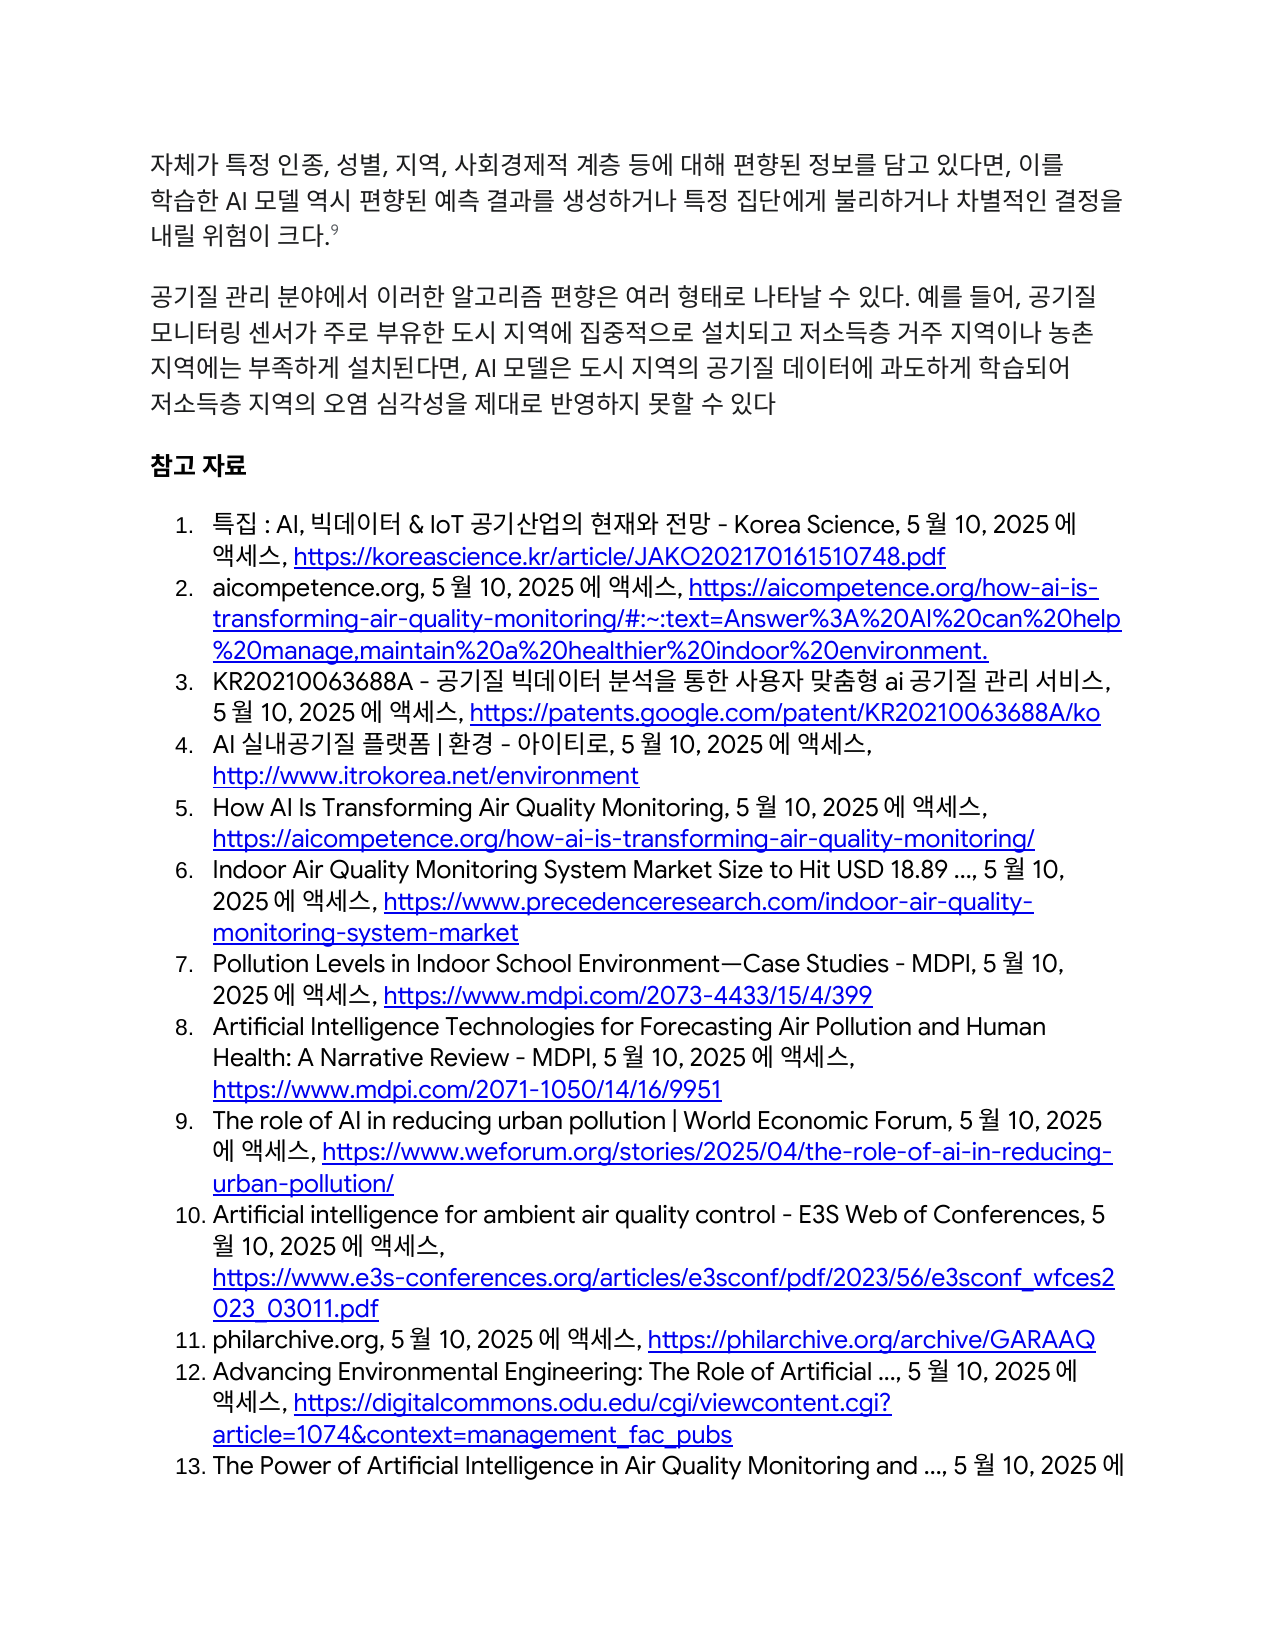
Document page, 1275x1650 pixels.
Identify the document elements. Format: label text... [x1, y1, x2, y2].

list 특집 : AI, 빅데이터 & IoT 공기산업의 현재와 전망 - Korea Science, 5월 10, 2025에 액세스, https://koreascience.kr/article/JAKO202170161510748.pdf [175, 509, 1125, 572]
list Advancing Environmental Engineering: The Role of Artificial ..., 5월 10, 2025에 액세스, https://digitalcommons.odu.edu/cgi/viewcontent.cgi?article=1074&context=management_fac_pubs [175, 1356, 1125, 1450]
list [175, 1450, 1125, 1482]
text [150, 150, 1125, 253]
list Artificial Intelligence Technologies for Forecasting Air Pollution and Human Health: A Narrative Review - MDPI, 5월 10, 2025에 액세스, https://www.mdpi.com/2071-1050/14/16/9951 [175, 1011, 1125, 1105]
list How AI Is Transforming Air Quality Monitoring, 5월 10, 2025에 액세스, https://aicompetence.org/how-ai-is-transforming-air-quality-monitoring/ [175, 792, 1125, 854]
list philarchive.org, 5월 10, 2025에 액세스, https://philarchive.org/archive/GARAAQ [175, 1325, 1125, 1356]
list Indoor Air Quality Monitoring System Market Size to Hit USD 18.89 ..., 5월 10, 2025에 액세스, https://www.precedenceresearch.com/indoor-air-quality-monitoring-system-market [175, 854, 1125, 948]
text 공기질 관리 분야에서 이러한 알고리즘 편향은 여러 형태로 나타날 수 있다. 예를 들어, 공기질 모니터링 센서가 주로 부유한 도시 지역에 집중적으로 설치되고 저소득층 거주 지역이나 농촌 지역에는 부족하게 설치된다면, AI 모델은 도시 지역의 공기질 데이터에 과도하게 학습되어 저소득층 지역의 오염 심각성을 제대로 반영하지 못할 수 있다 [150, 282, 1125, 421]
subtitle 참고 자료 [150, 452, 1125, 483]
list The role of AI in reducing urban pollution | World Economic Forum, 5월 10, 2025에 액세스, https://www.weforum.org/stories/2025/04/the-role-of-ai-in-reducing-urban-pollution/ [175, 1105, 1125, 1199]
list KR20210063688A - 공기질 빅데이터 분석을 통한 사용자 맞춤형 ai 공기질 관리 서비스, 5월 10, 2025에 액세스, https://patents.google.com/patent/KR20210063688A/ko [175, 666, 1125, 729]
list Pollution Levels in Indoor School Environment—Case Studies - MDPI, 5월 10, 2025에 액세스, https://www.mdpi.com/2073-4433/15/4/399 [175, 948, 1125, 1011]
list AI 실내공기질 플랫폼 | 환경 - 아이티로, 5월 10, 2025에 액세스, http://www.itrokorea.net/environment [175, 729, 1125, 792]
list Artificial intelligence for ambient air quality control - E3S Web of Conferences, 5월 10, 2025에 액세스, https://www.e3s-conferences.org/articles/e3sconf/pdf/2023/56/e3sconf_wfces2023_03011.pdf [175, 1199, 1125, 1325]
list aicompetence.org, 5월 10, 2025에 액세스, https://aicompetence.org/how-ai-is-transforming-air-quality-monitoring/#:~:text=Answer%3A%20AI%20can%20help%20manage,maintain%20a%20healthier%20indoor%20environment. [175, 572, 1125, 666]
